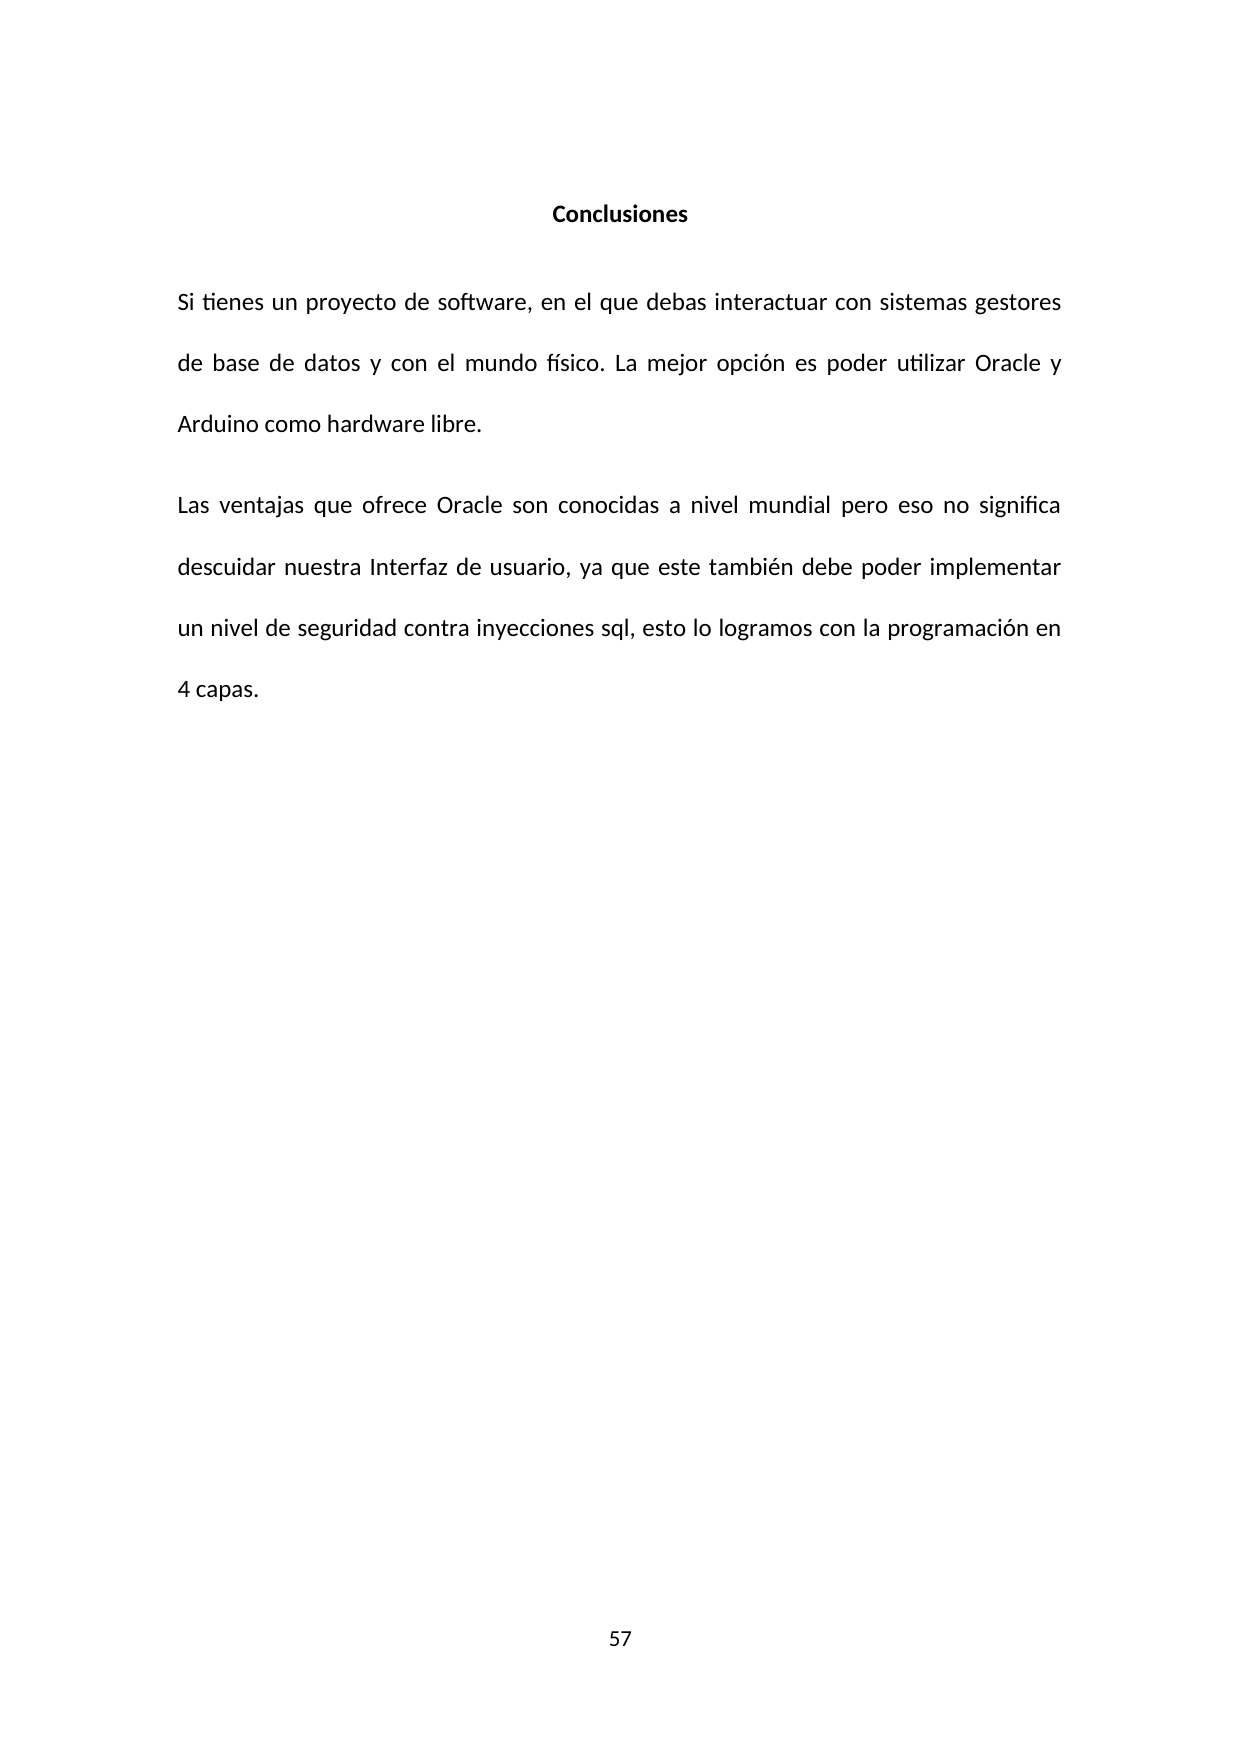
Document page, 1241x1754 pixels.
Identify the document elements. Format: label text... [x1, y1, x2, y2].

subtitle Conclusiones [177, 198, 1063, 228]
text Si tienes un proyecto de software, en el que debas interactuar con sistemas gestores de base de datos y con el mundo físico. La mejor opción es poder utilizar Oracle y Arduino como hardware libre. [177, 286, 1063, 438]
text Las ventajas que ofrece Oracle son conocidas a nivel mundial pero eso no significa descuidar nuestra Interfaz de usuario, ya que este también debe poder implementar un nivel de seguridad contra inyecciones sql, esto lo logramos con la programación en 4 capas. [177, 490, 1063, 703]
